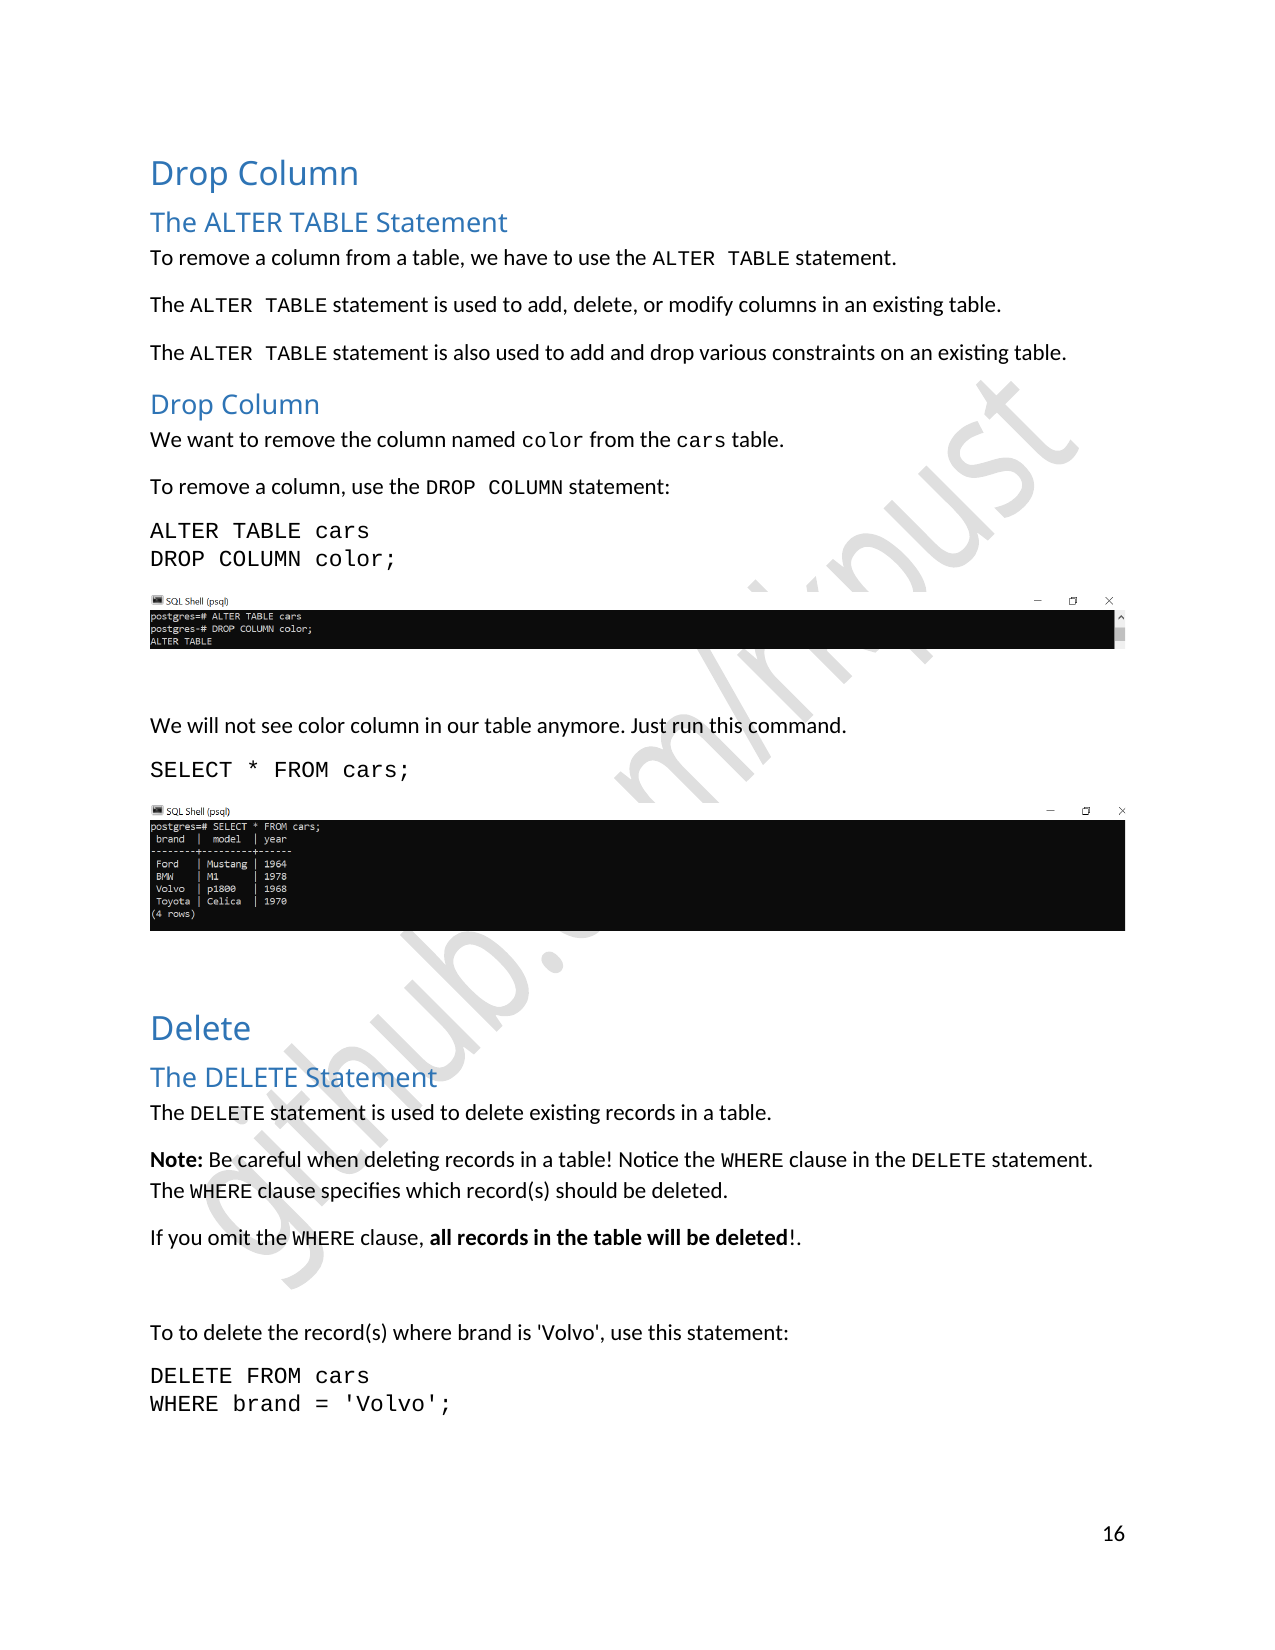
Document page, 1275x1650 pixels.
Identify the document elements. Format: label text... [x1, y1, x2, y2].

text To remove a column from a table, we have to use the ALTER TABLE statement. [150, 243, 1125, 271]
subtitle Drop Column [150, 150, 1125, 195]
picture [150, 592, 1125, 649]
subtitle The DELETE Statement [150, 1058, 1125, 1095]
text To remove a column, use the DROP COLUMN statement: [150, 472, 1125, 501]
text To to delete the record(s) where brand is 'Volvo', use this statement: [150, 1318, 1125, 1346]
text DELETE FROM cars WHERE brand = 'Volvo'; [150, 1364, 1125, 1418]
subtitle Drop Column [150, 385, 1125, 422]
text We want to remove the column named color from the cars table. [150, 425, 1125, 453]
text Note: Be careful when deleting records in a table! Notice the WHERE clause in the DELETE statement. The WHERE clause specifies which record(s) should be deleted. [150, 1145, 1125, 1204]
text We will not see color column in our table anymore. Just run this command. [150, 712, 1125, 739]
subtitle The ALTER TABLE Statement [150, 203, 1125, 240]
text ALTER TABLE cars DROP COLUMN color; [150, 520, 1125, 573]
text The DELETE statement is used to delete existing records in a table. [150, 1098, 1125, 1126]
picture [150, 803, 1125, 931]
text The ALTER TABLE statement is also used to add and drop various constraints on an existing table. [150, 338, 1125, 366]
subtitle Delete [150, 1005, 1125, 1050]
text SELECT * FROM cars; [150, 758, 1125, 784]
text The ALTER TABLE statement is used to add, delete, or modify columns in an existing table. [150, 290, 1125, 319]
text If you omit the WHERE clause, all records in the table will be deleted!. [150, 1223, 1125, 1252]
